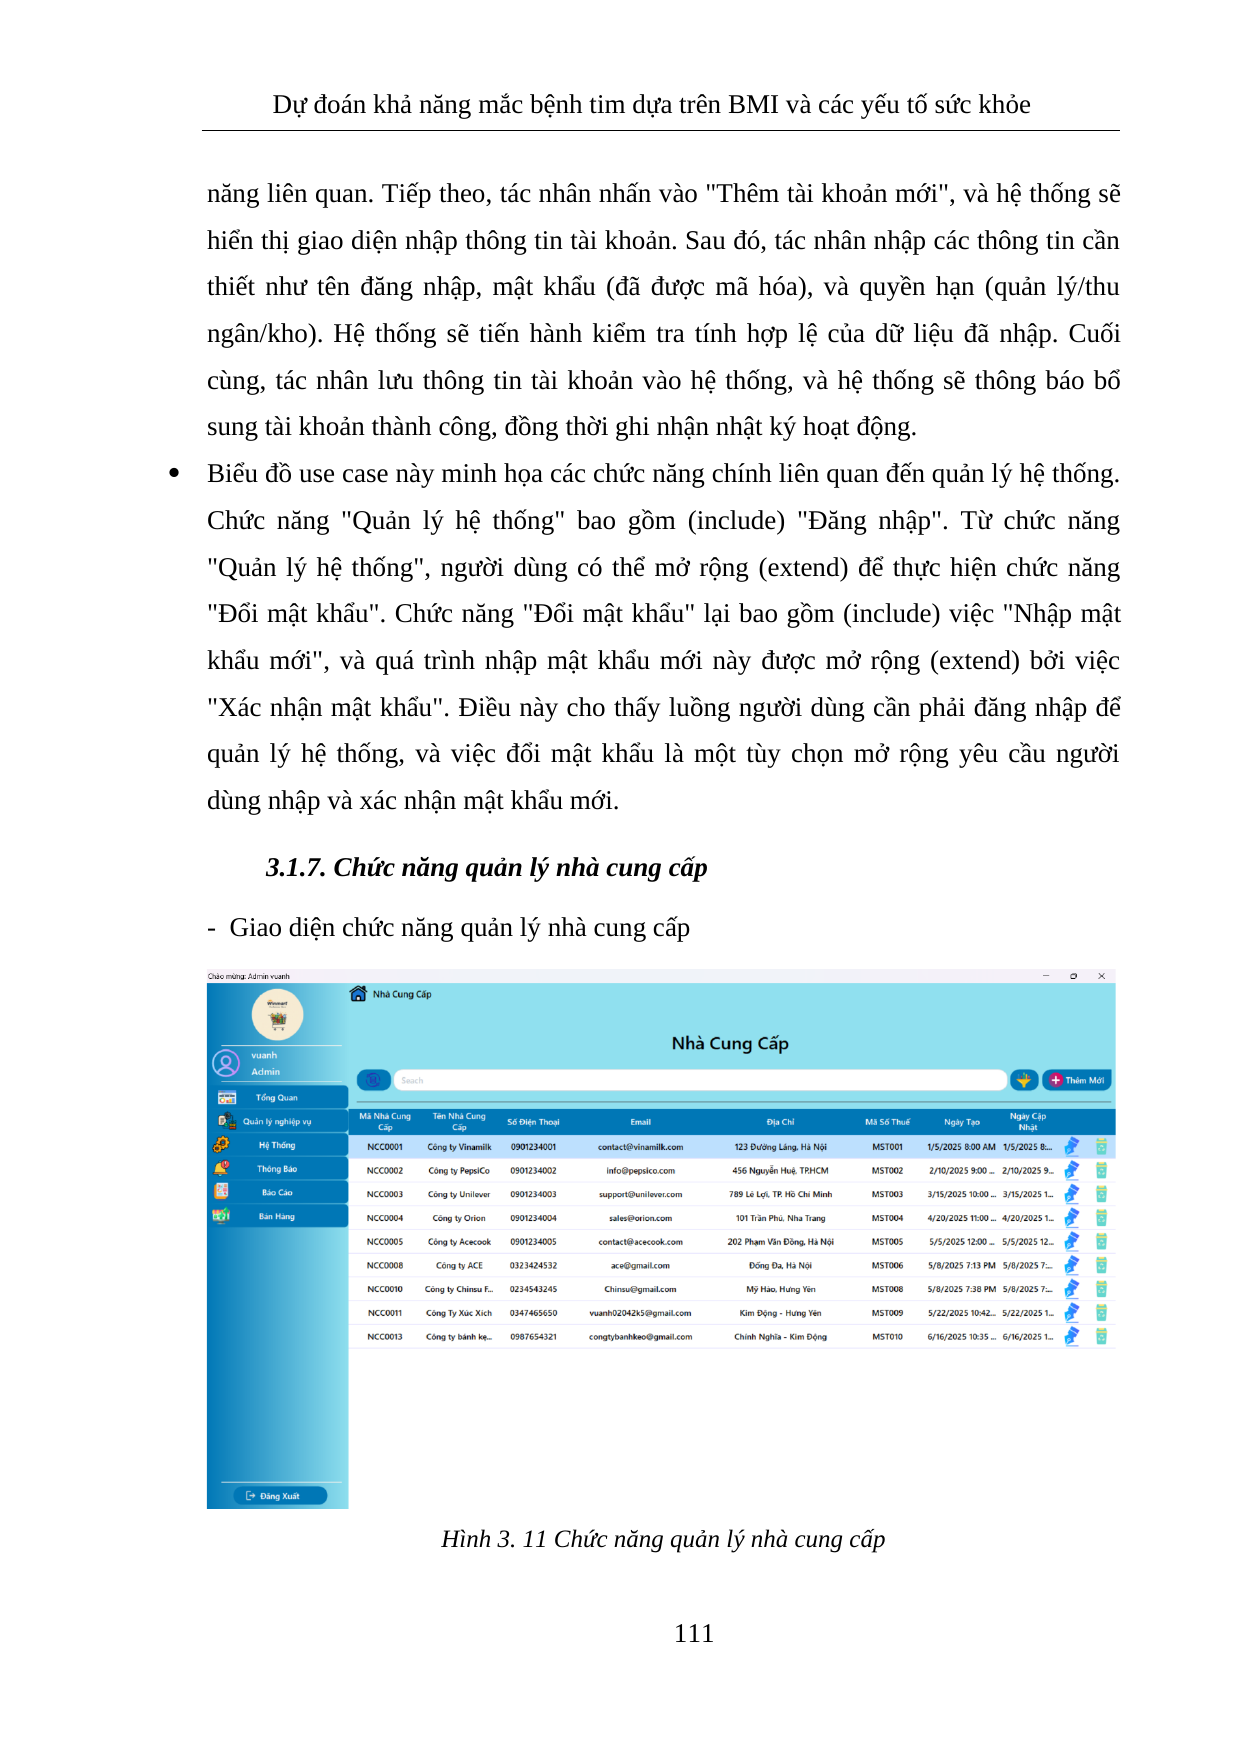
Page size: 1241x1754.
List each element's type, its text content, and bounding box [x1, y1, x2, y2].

subtitle 3.1.7. Chức năng quản lý nhà cung cấp [207, 851, 1122, 883]
picture [219, 1114, 229, 1125]
picture [1019, 1125, 1029, 1129]
picture [213, 1183, 229, 1200]
picture [288, 1119, 300, 1125]
picture [276, 1214, 294, 1221]
picture [262, 1095, 275, 1102]
picture [214, 1160, 229, 1175]
picture [213, 1209, 230, 1224]
picture [206, 969, 1116, 1110]
picture [540, 1119, 559, 1126]
picture [881, 1119, 889, 1124]
text - Giao diện chức năng quản lý nhà cung cấp [207, 911, 1122, 942]
picture [219, 1091, 236, 1104]
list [169, 177, 1122, 442]
picture [360, 1114, 371, 1119]
picture [631, 1119, 650, 1124]
picture [273, 1142, 295, 1149]
picture [893, 1119, 902, 1124]
picture [435, 1113, 445, 1118]
picture [1011, 1114, 1029, 1120]
picture [374, 1114, 389, 1119]
picture [260, 1143, 269, 1149]
picture [455, 1127, 466, 1131]
picture [263, 1190, 275, 1195]
picture [945, 1120, 963, 1126]
list Biểu đồ use case này minh họa các chức năng chính liên quan đến quản lý hệ thống. Chức năng "Quản lý hệ thống" bao gồm (include) "Đăng nhập". Từ chức năng "Quản lý hệ thống", người dùng có thể mở rộng (extend) để thực hiện chức năng "Đổi mật khẩu". Chức năng "Đổi mật khẩu" lại bao gồm (include) việc "Nhập mật khẩu mới", và quá trình nhập mật khẩu mới này được mở rộng (extend) bởi việc "Xác nhận mật khẩu". Điều này cho thấy luồng người dùng cần phải đăng nhập để quản lý hệ thống, và việc đổi mật khẩu là một tùy chọn mở rộng yêu cầu người dùng nhập và xác nhận mật khẩu mới. [169, 457, 1122, 815]
picture [275, 1119, 285, 1126]
picture [520, 1119, 536, 1126]
picture [384, 1125, 391, 1131]
picture [260, 1214, 269, 1219]
picture [767, 1119, 779, 1125]
picture [248, 1119, 259, 1124]
picture [866, 1120, 876, 1124]
picture [214, 1137, 229, 1152]
picture [259, 1166, 281, 1173]
picture [223, 1136, 1116, 1509]
picture [284, 1166, 297, 1172]
